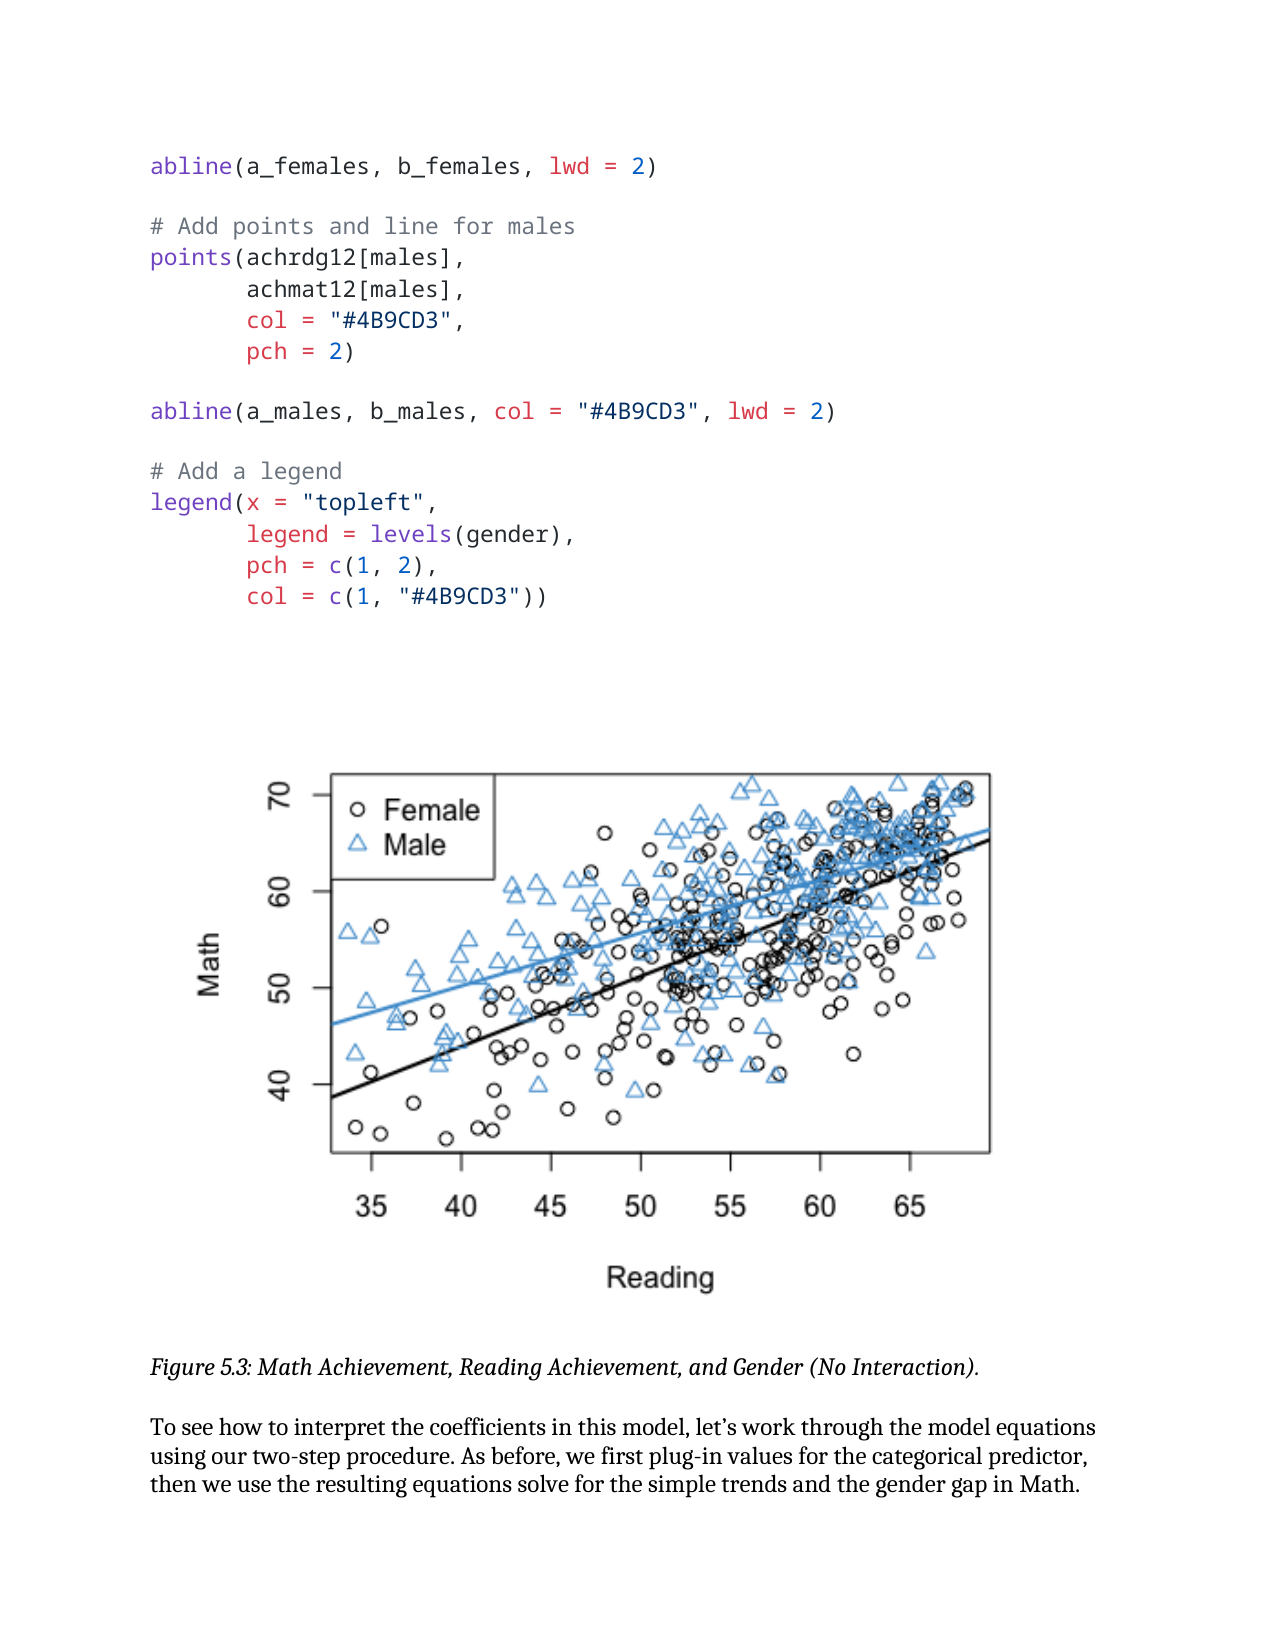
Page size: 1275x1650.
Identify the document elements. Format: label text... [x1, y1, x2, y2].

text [150, 150, 1125, 611]
table_header Figure 5.3: Math Achievement, Reading Achievement, and Gender (No Interaction). [139, 632, 1114, 1394]
picture [188, 632, 1064, 1332]
text To see how to interpret the coefficients in this model, let’s work through the model equations using our two-step procedure. As before, we first plug-in values for the categorical predictor, then we use the resulting equations solve for the simple trends and the gender gap in Math. [150, 1413, 1125, 1499]
